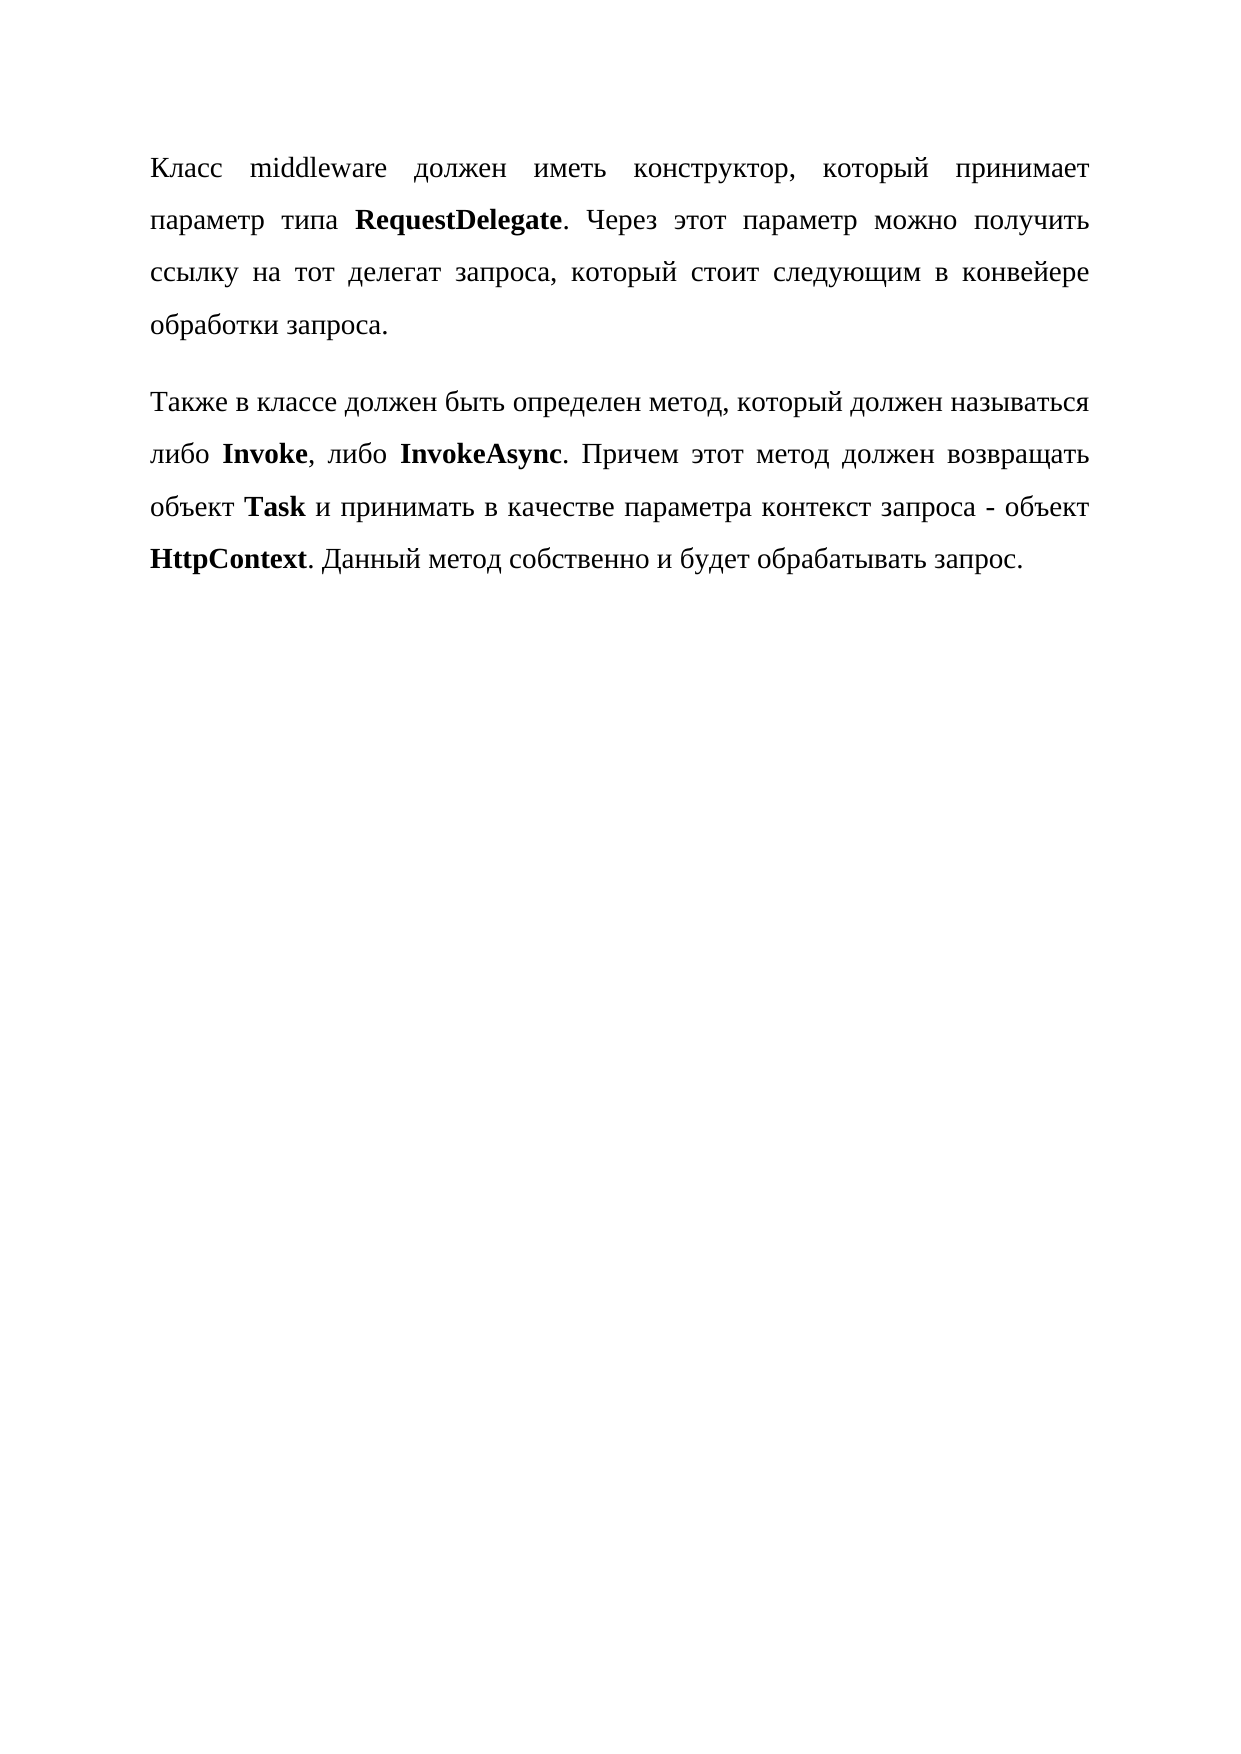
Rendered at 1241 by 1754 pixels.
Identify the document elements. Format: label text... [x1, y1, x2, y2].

text Также в классе должен быть определен метод, который должен называться либо Invoke, либо InvokeAsync. Причем этот метод должен возвращать объект Task и принимать в качестве параметра контекст запроса - объект HttpContext. Данный метод собственно и будет обрабатывать запрос. [150, 384, 1090, 574]
text Класс middleware должен иметь конструктор, который принимает параметр типа RequestDelegate. Через этот параметр можно получить ссылку на тот делегат запроса, который стоит следующим в конвейере обработки запроса. [150, 150, 1090, 340]
